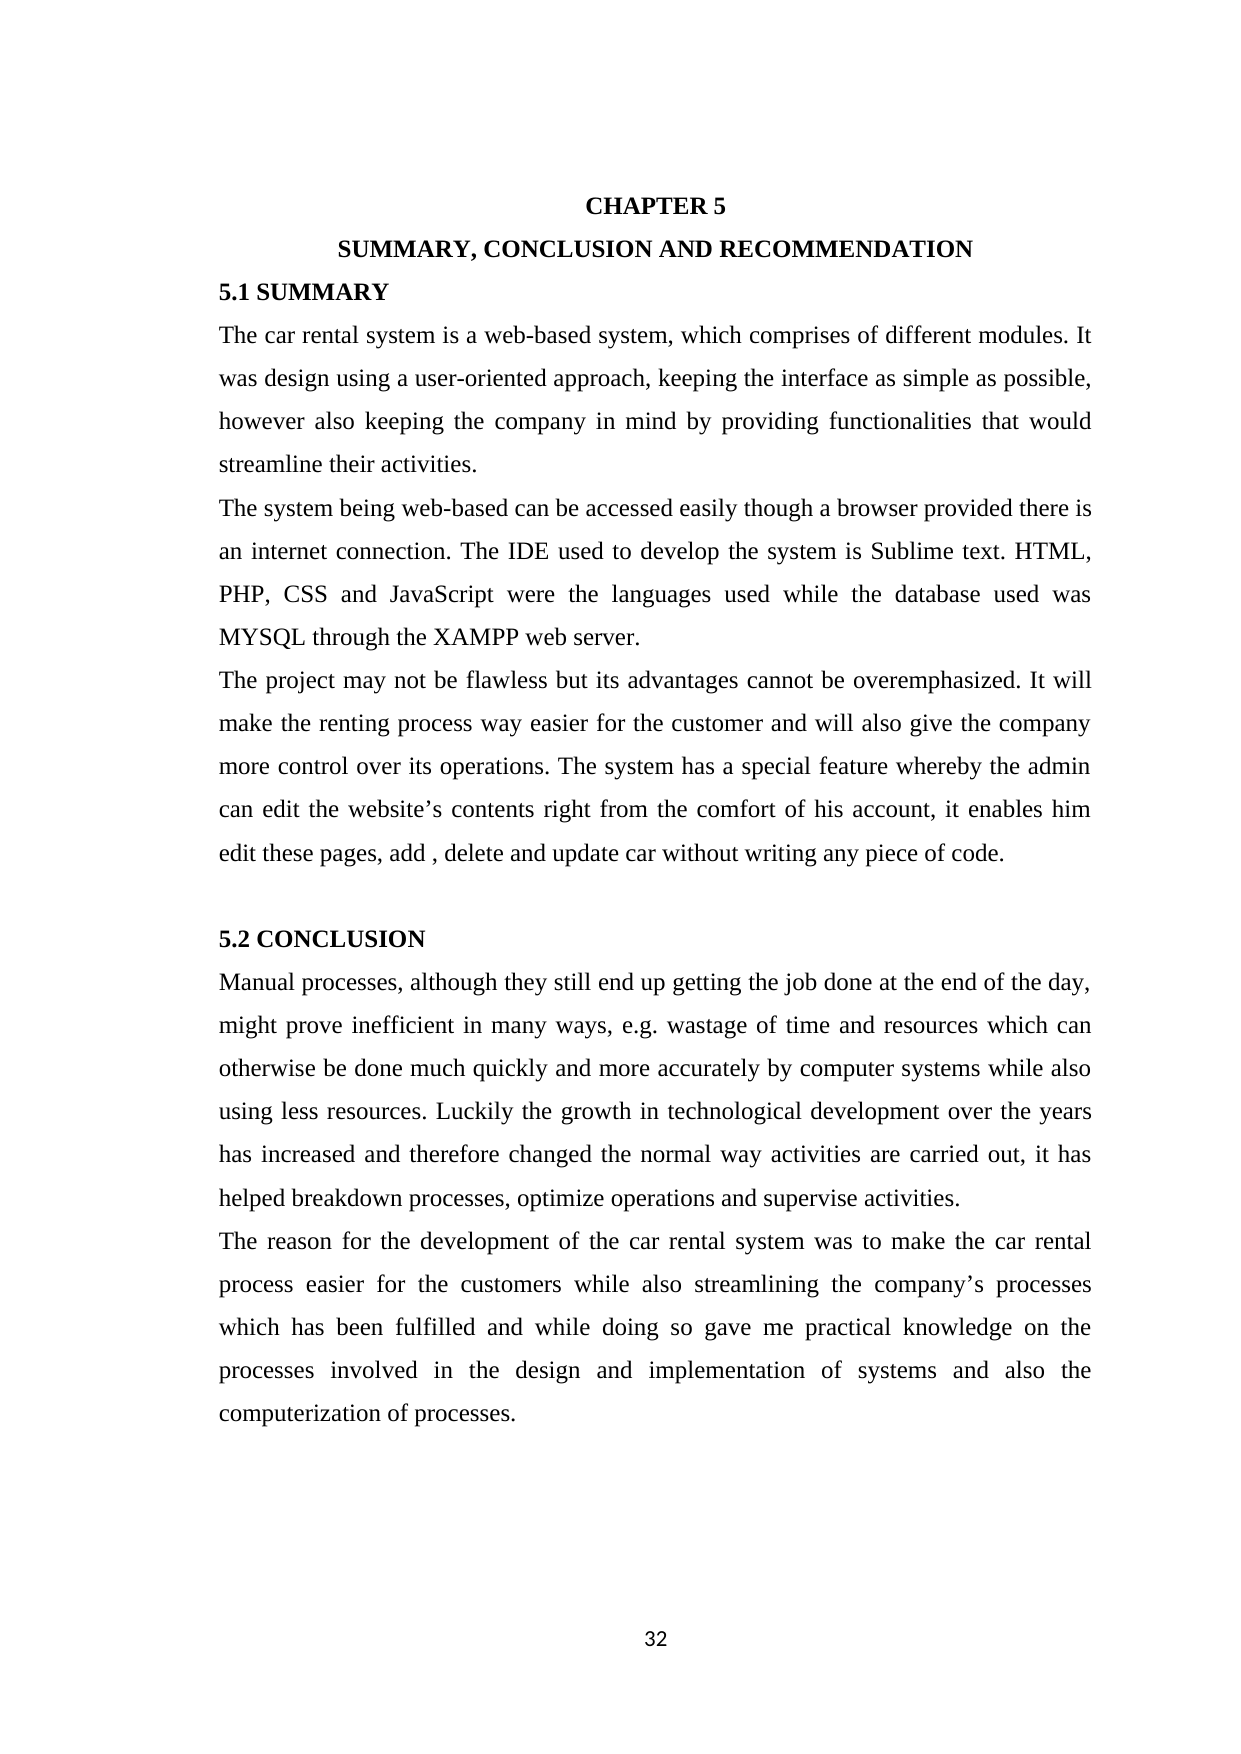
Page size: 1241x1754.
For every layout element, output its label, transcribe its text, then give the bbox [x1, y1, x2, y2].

text Manual processes, although they still end up getting the job done at the end of the day, might prove inefficient in many ways, e.g. wastage of time and resources which can otherwise be done much quickly and more accurately by computer systems while also using less resources. Luckily the growth in technological development over the years has increased and therefore changed the normal way activities are carried out, it has helped breakdown processes, optimize operations and supervise activities. [218, 967, 1092, 1211]
text CHAPTER 5 [218, 191, 1092, 219]
text The car rental system is a web-based system, which comprises of different modules. It was design using a user-oriented approach, keeping the interface as simple as possible, however also keeping the company in mind by providing functionalities that would streamline their activities. [218, 320, 1092, 478]
text The system being web-based can be accessed easily though a browser provided there is an internet connection. The IDE used to develop the system is Sublime text. HTML, PHP, CSS and JavaScript were the languages used while the database used was MYSQL through the XAMPP web server. [218, 493, 1092, 651]
text 5.1 SUMMARY [218, 277, 1092, 306]
text The project may not be flawless but its advantages cannot be overemphasized. It will make the renting process way easier for the customer and will also give the company more control over its operations. The system has a special feature whereby the admin can edit the website’s contents right from the comfort of his account, it enables him edit these pages, add , delete and update car without writing any piece of code. [218, 665, 1092, 866]
text 5.2 CONCLUSION [218, 924, 1092, 953]
text The reason for the development of the car rental system was to make the car rental process easier for the customers while also streamlining the company’s processes which has been fulfilled and while doing so gave me practical knowledge on the processes involved in the design and implementation of systems and also the computerization of processes. [218, 1226, 1092, 1427]
text SUMMARY, CONCLUSION AND RECOMMENDATION [218, 234, 1092, 263]
